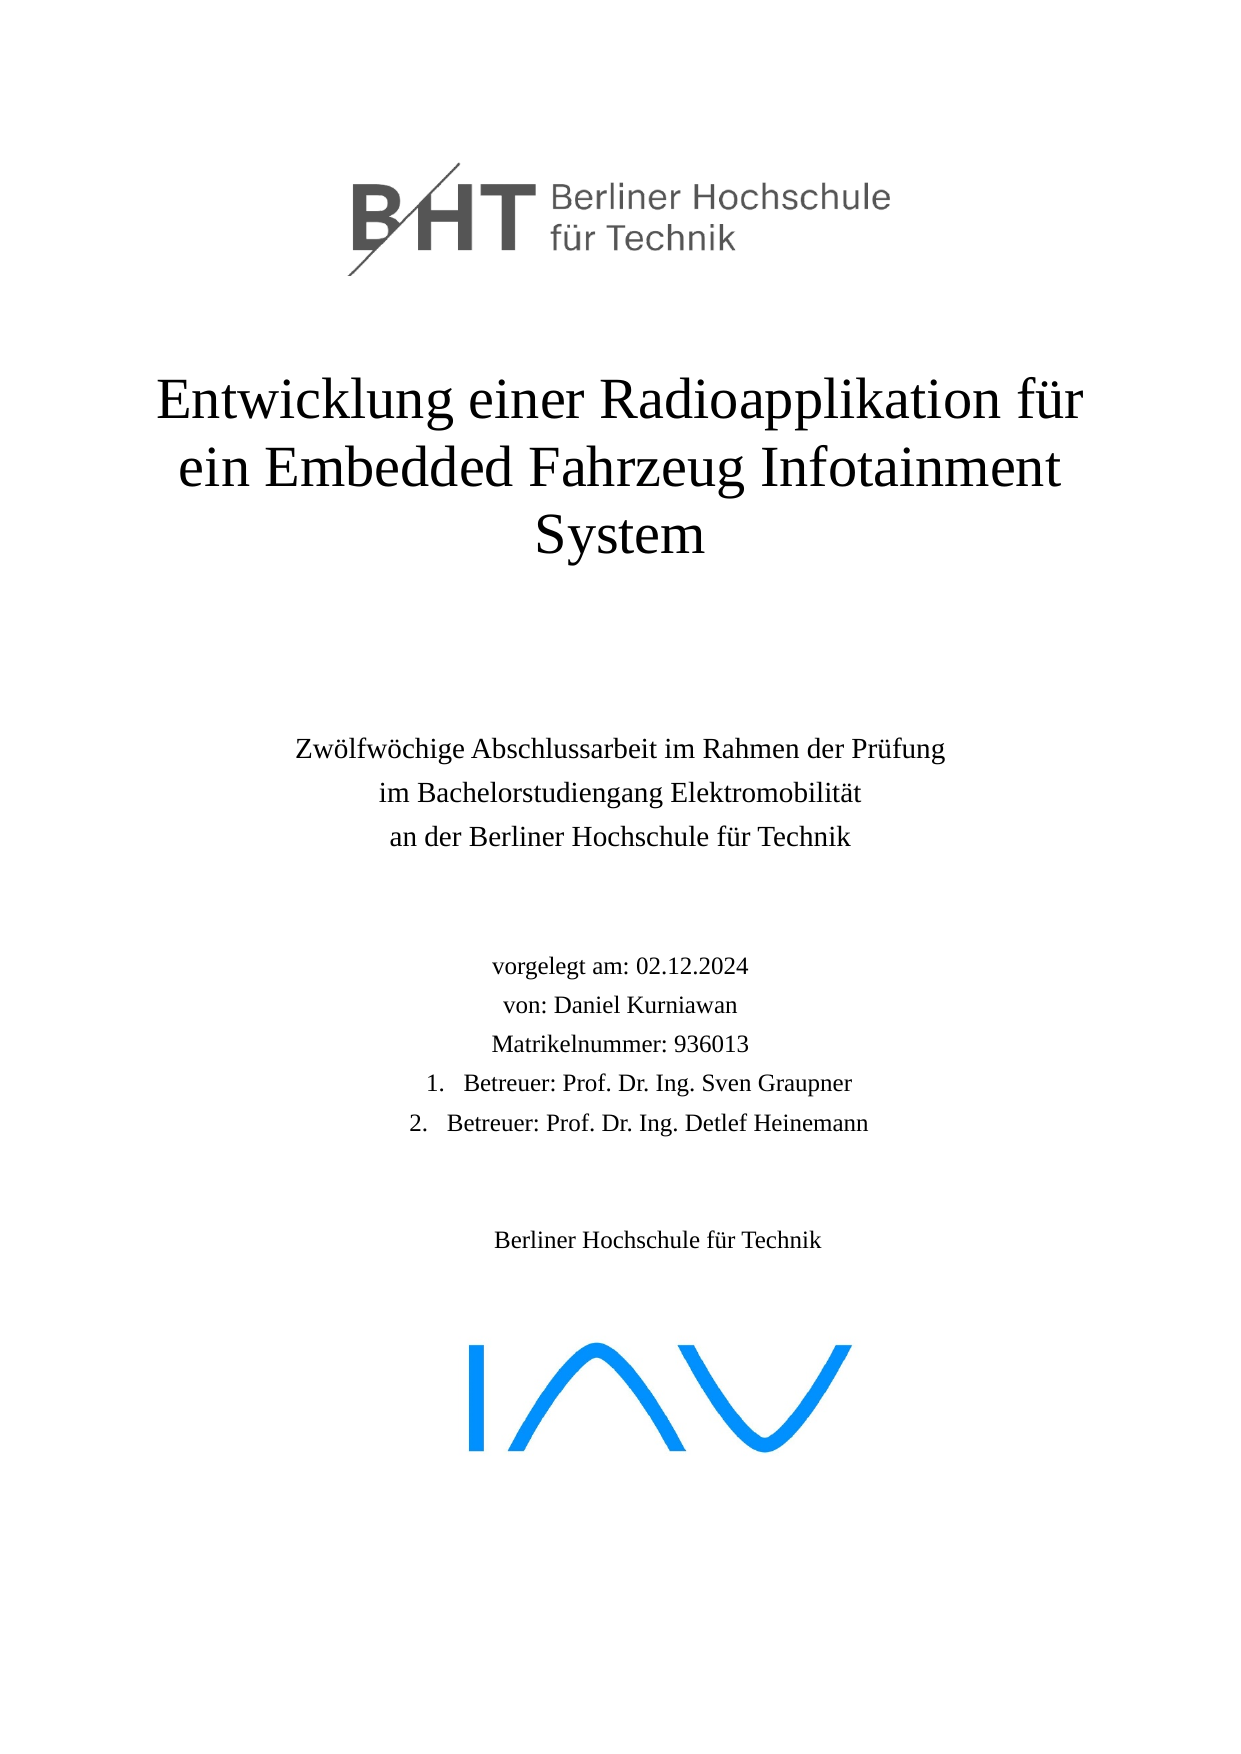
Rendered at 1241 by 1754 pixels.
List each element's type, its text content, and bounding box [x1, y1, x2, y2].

text Matrikelnummer: 936013 [148, 1029, 1093, 1058]
text Zwölfwöchige Abschlussarbeit im Rahmen der Prüfung [148, 731, 1093, 765]
text von: Daniel Kurniawan [148, 990, 1093, 1019]
text im Bachelorstudiengang Elektromobilität [148, 775, 1093, 809]
list Berliner Hochschule für Technik [223, 1225, 1093, 1254]
text an der Berliner Hochschule für Technik [148, 819, 1093, 853]
list Betreuer: Prof. Dr. Ing. Sven Graupner [185, 1068, 1093, 1097]
picture [325, 147, 916, 276]
text Entwicklung einer Radioapplikation für ein Embedded Fahrzeug Infotainment System [148, 364, 1093, 566]
text vorgelegt am: 02.12.2024 [148, 951, 1093, 980]
picture [436, 1303, 879, 1486]
list Betreuer: Prof. Dr. Ing. Detlef Heinemann [185, 1108, 1093, 1136]
